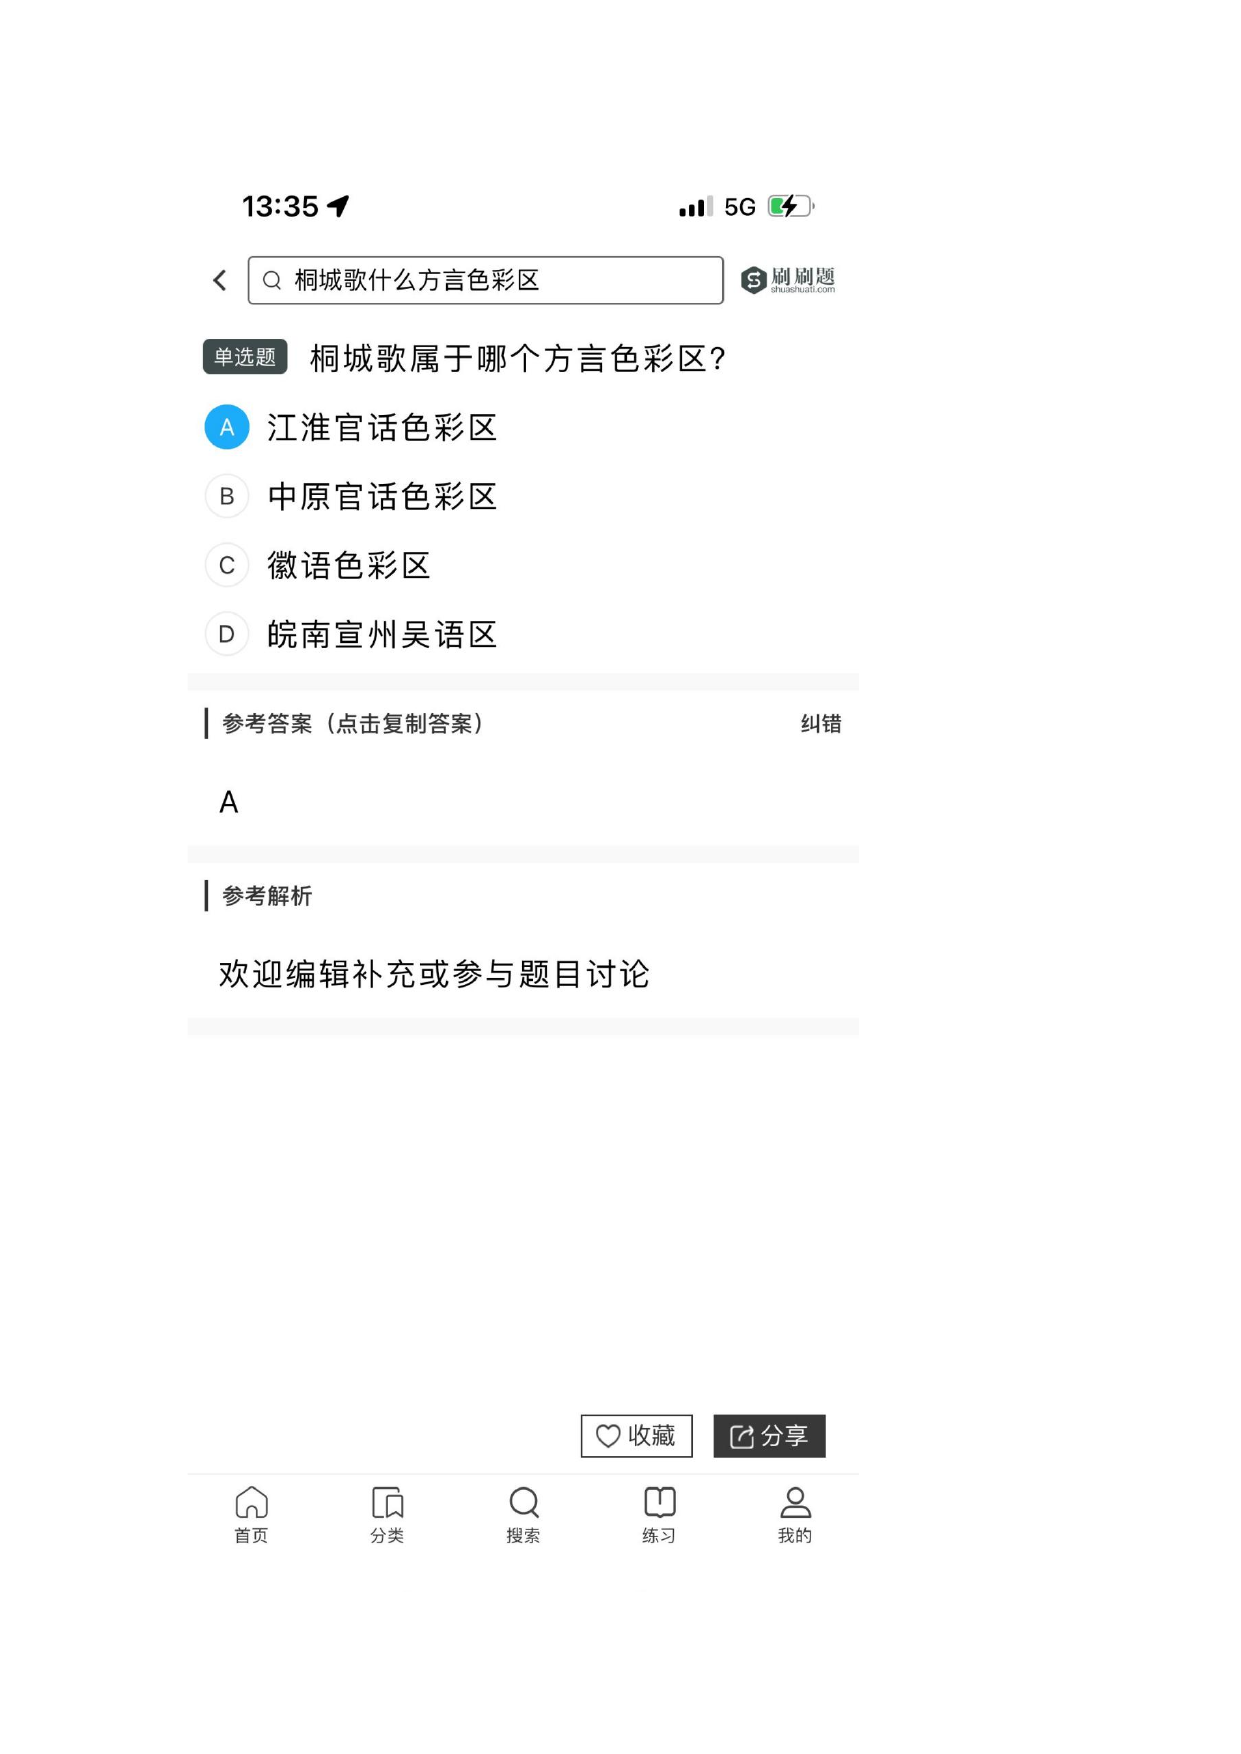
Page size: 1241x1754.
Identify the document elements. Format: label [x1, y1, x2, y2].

picture [187, 162, 859, 1592]
